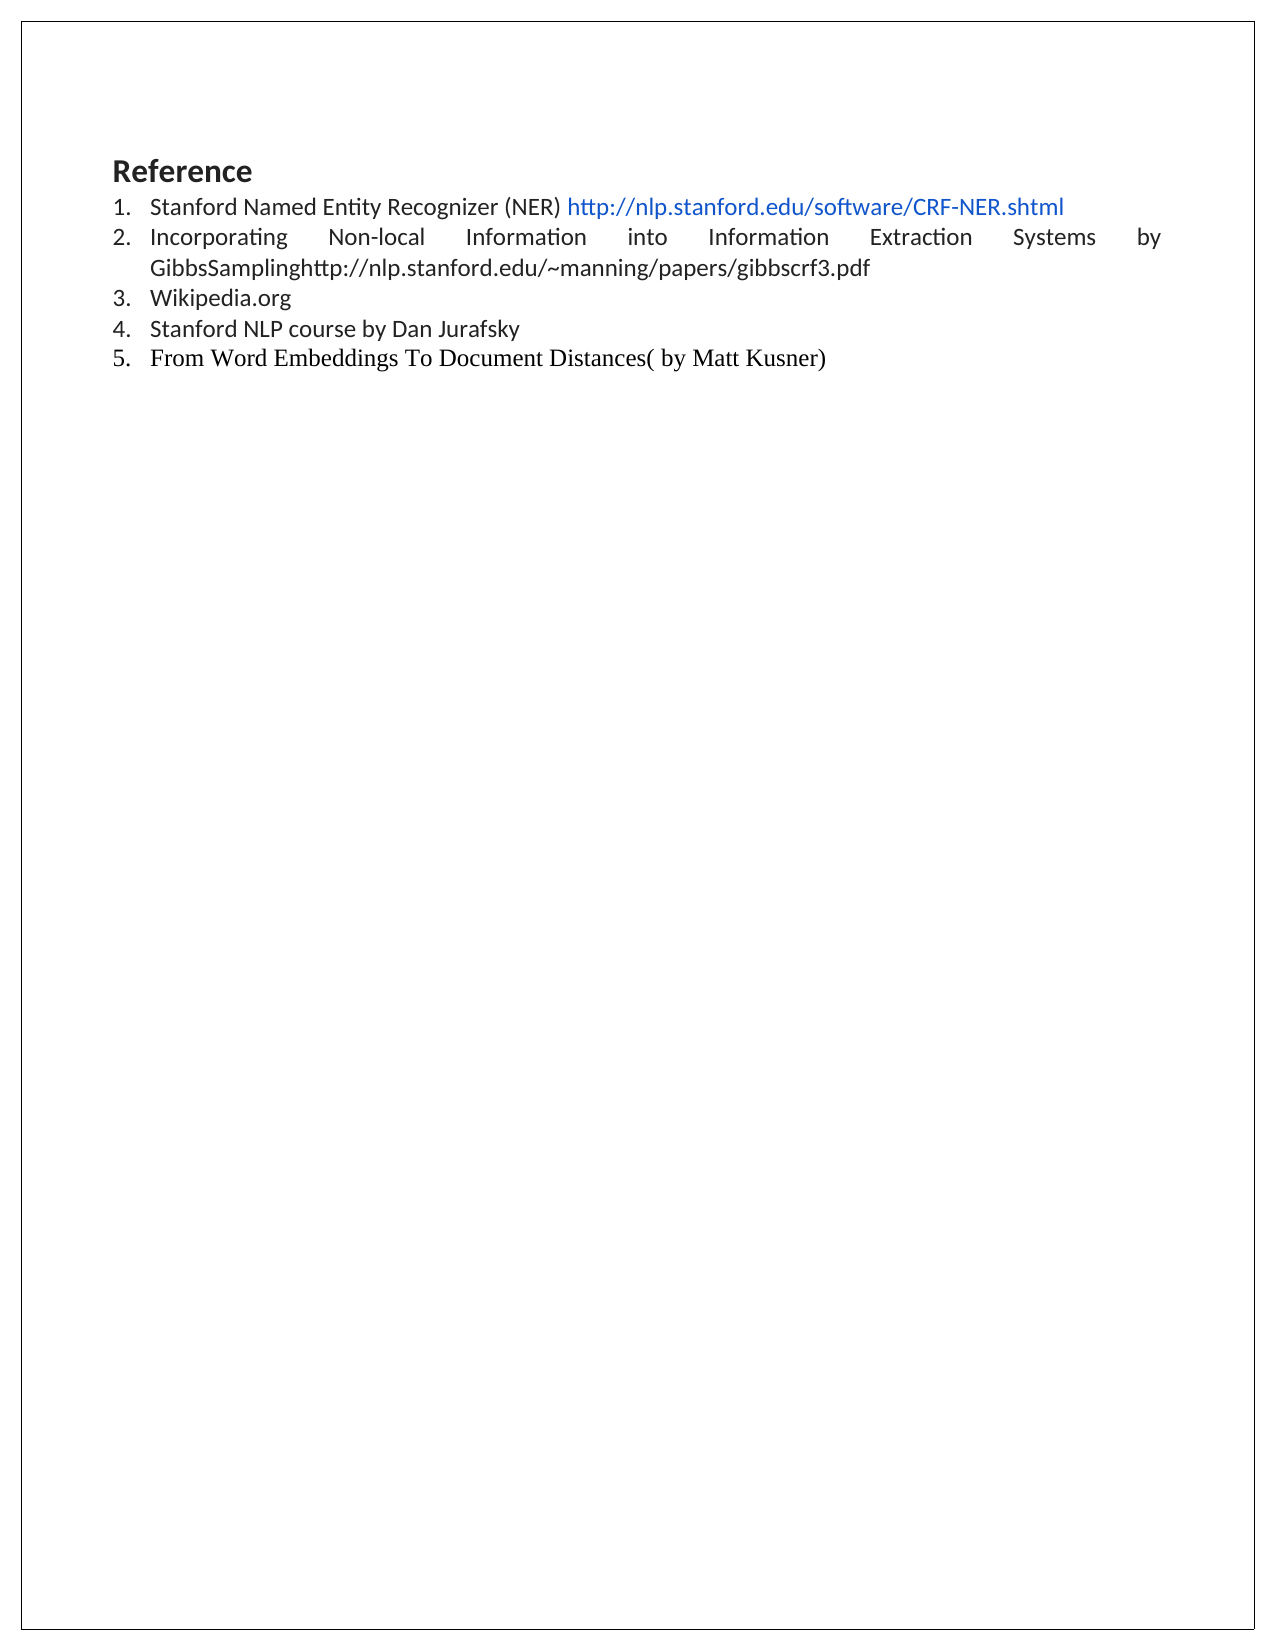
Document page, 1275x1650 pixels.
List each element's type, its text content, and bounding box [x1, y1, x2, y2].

text Reference [112, 150, 1162, 191]
list Wikipedia.org [112, 282, 1162, 313]
list Incorporating Non-local Information into Information Extraction Systems by GibbsSamplinghttp://nlp.stanford.edu/~manning/papers/gibbscrf3.pdf [112, 221, 1162, 282]
list Stanford Named Entity Recognizer (NER) http://nlp.stanford.edu/software/CRF-NER.shtml [112, 191, 1162, 221]
list Stanford NLP course by Dan Jurafsky [112, 313, 1162, 343]
list From Word Embeddings To Document Distances( by Matt Kusner) [112, 343, 1162, 372]
